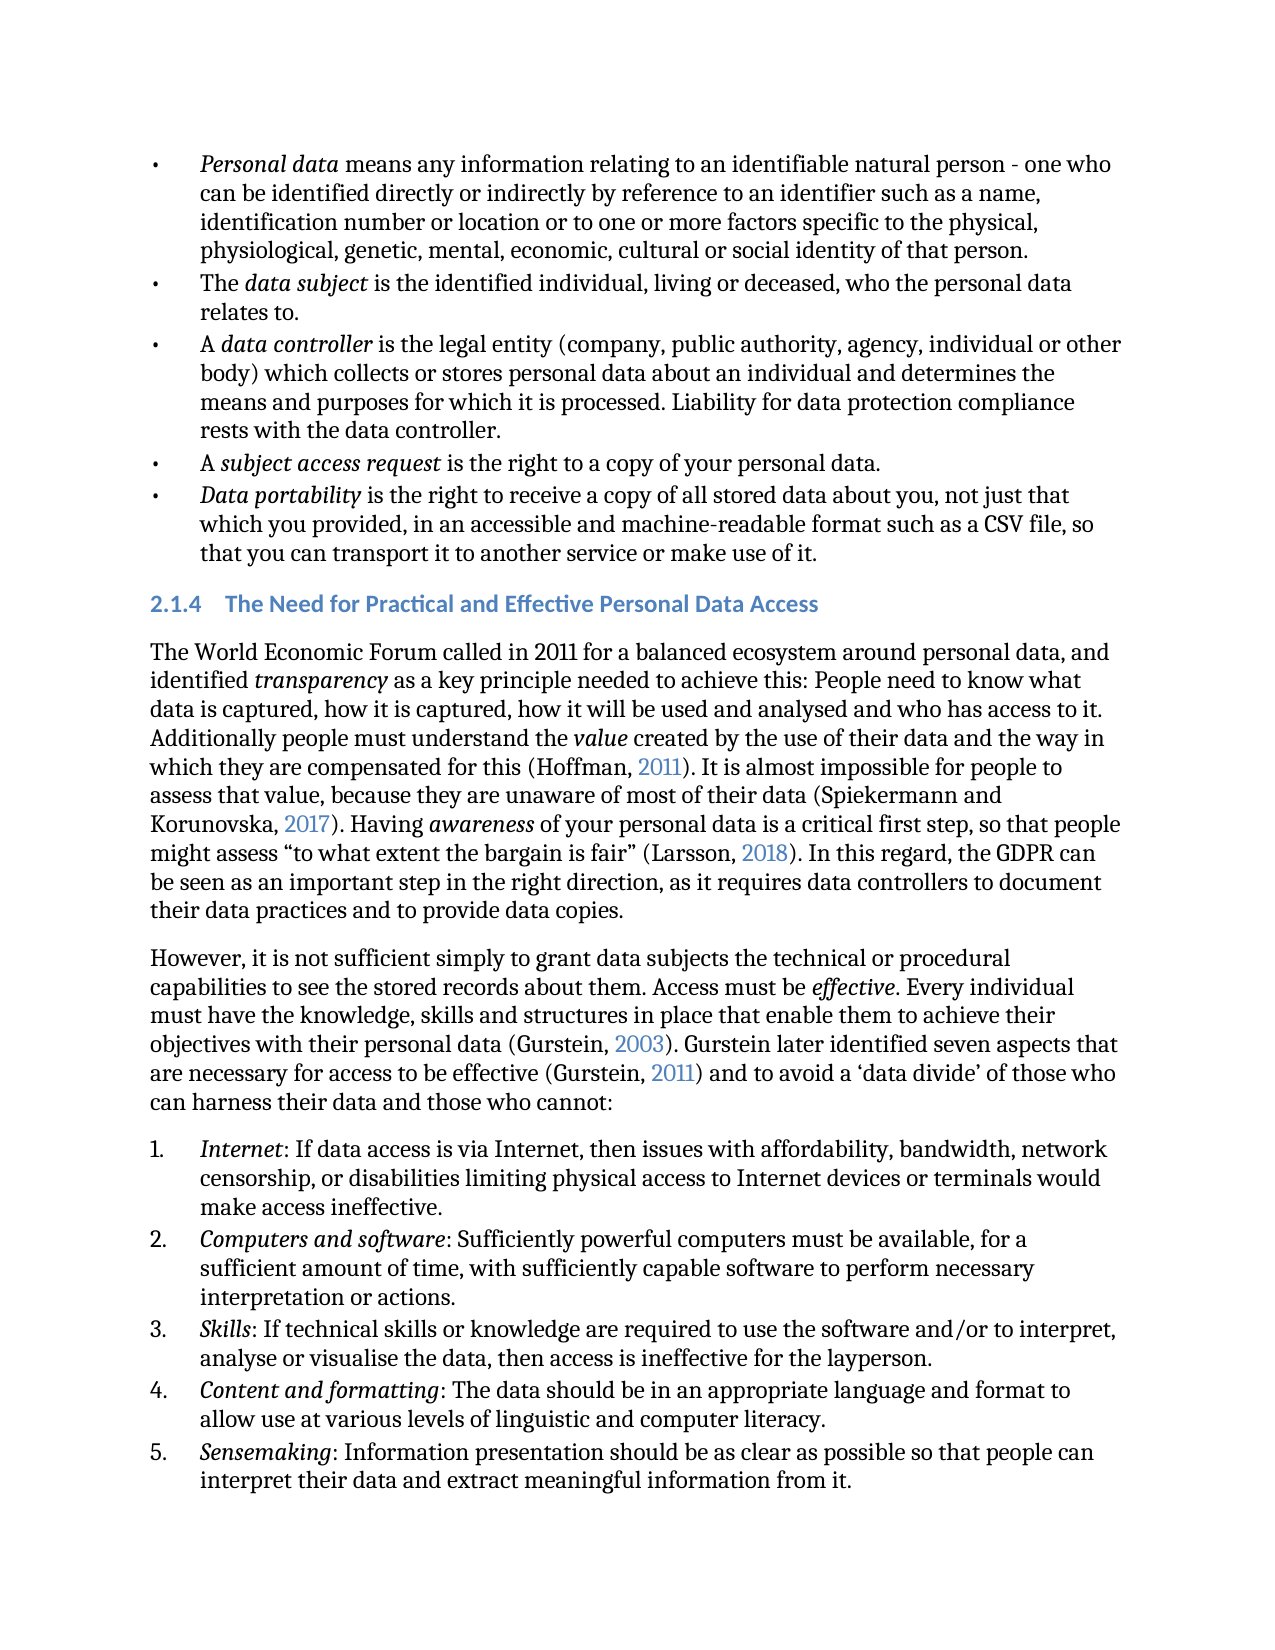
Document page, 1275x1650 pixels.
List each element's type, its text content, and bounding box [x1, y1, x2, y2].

text The World Economic Forum called in 2011 for a balanced ecosystem around personal data, and identified transparency as a key principle needed to achieve this: People need to know what data is captured, how it is captured, how it will be used and analysed and who has access to it. Additionally people must understand the value created by the use of their data and the way in which they are compensated for this (Hoffman, 2011). It is almost impossible for people to assess that value, because they are unaware of most of their data (Spiekermann and Korunovska, 2017). Having awareness of your personal data is a critical first step, so that people might assess “to what extent the bargain is fair” (Larsson, 2018). In this regard, the GDPR can be seen as an important step in the right direction, as it requires data controllers to document their data practices and to provide data copies. [150, 638, 1125, 925]
list A subject access request is the right to a copy of your personal data. [150, 449, 1125, 477]
text However, it is not sufficient simply to grant data subjects the technical or procedural capabilities to see the stored records about them. Access must be effective. Every individual must have the knowledge, skills and structures in place that enable them to achieve their objectives with their personal data (Gurstein, 2003). Gurstein later identified seven aspects that are necessary for access to be effective (Gurstein, 2011) and to avoid a ‘data divide’ of those who can harness their data and those who cannot: [150, 944, 1125, 1116]
list Personal data means any information relating to an identifiable natural person - one who can be identified directly or indirectly by reference to an identifier such as a name, identification number or location or to one or more factors specific to the physical, physiological, genetic, mental, economic, cultural or social identity of that person. [150, 150, 1125, 265]
list The data subject is the identified individual, living or deceased, who the personal data relates to. [150, 269, 1125, 326]
list Skills: If technical skills or knowledge are required to use the software and/or to interpret, analyse or visualise the data, then access is ineffective for the layperson. [150, 1315, 1125, 1373]
subtitle 2.1.4 The Need for Practical and Effective Personal Data Access [150, 588, 1125, 619]
list Sensemaking: Information presentation should be as clear as possible so that people can interpret their data and extract meaningful information from it. [150, 1438, 1125, 1495]
list Data portability is the right to receive a copy of all stored data about you, not just that which you provided, in an accessible and machine-readable format such as a CSV file, so that you can transport it to another service or make use of it. [150, 481, 1125, 567]
list Computers and software: Sufficiently powerful computers must be available, for a sufficient amount of time, with sufficiently capable software to perform necessary interpretation or actions. [150, 1225, 1125, 1311]
list A data controller is the legal entity (company, public authority, agency, individual or other body) which collects or stores personal data about an individual and determines the means and purposes for which it is processed. Liability for data protection compliance rests with the data controller. [150, 330, 1125, 445]
list Internet: If data access is via Internet, then issues with affordability, bandwidth, network censorship, or disabilities limiting physical access to Internet devices or terminals would make access ineffective. [150, 1135, 1125, 1221]
list Content and formatting: The data should be in an appropriate language and format to allow use at various levels of linguistic and computer literacy. [150, 1376, 1125, 1434]
